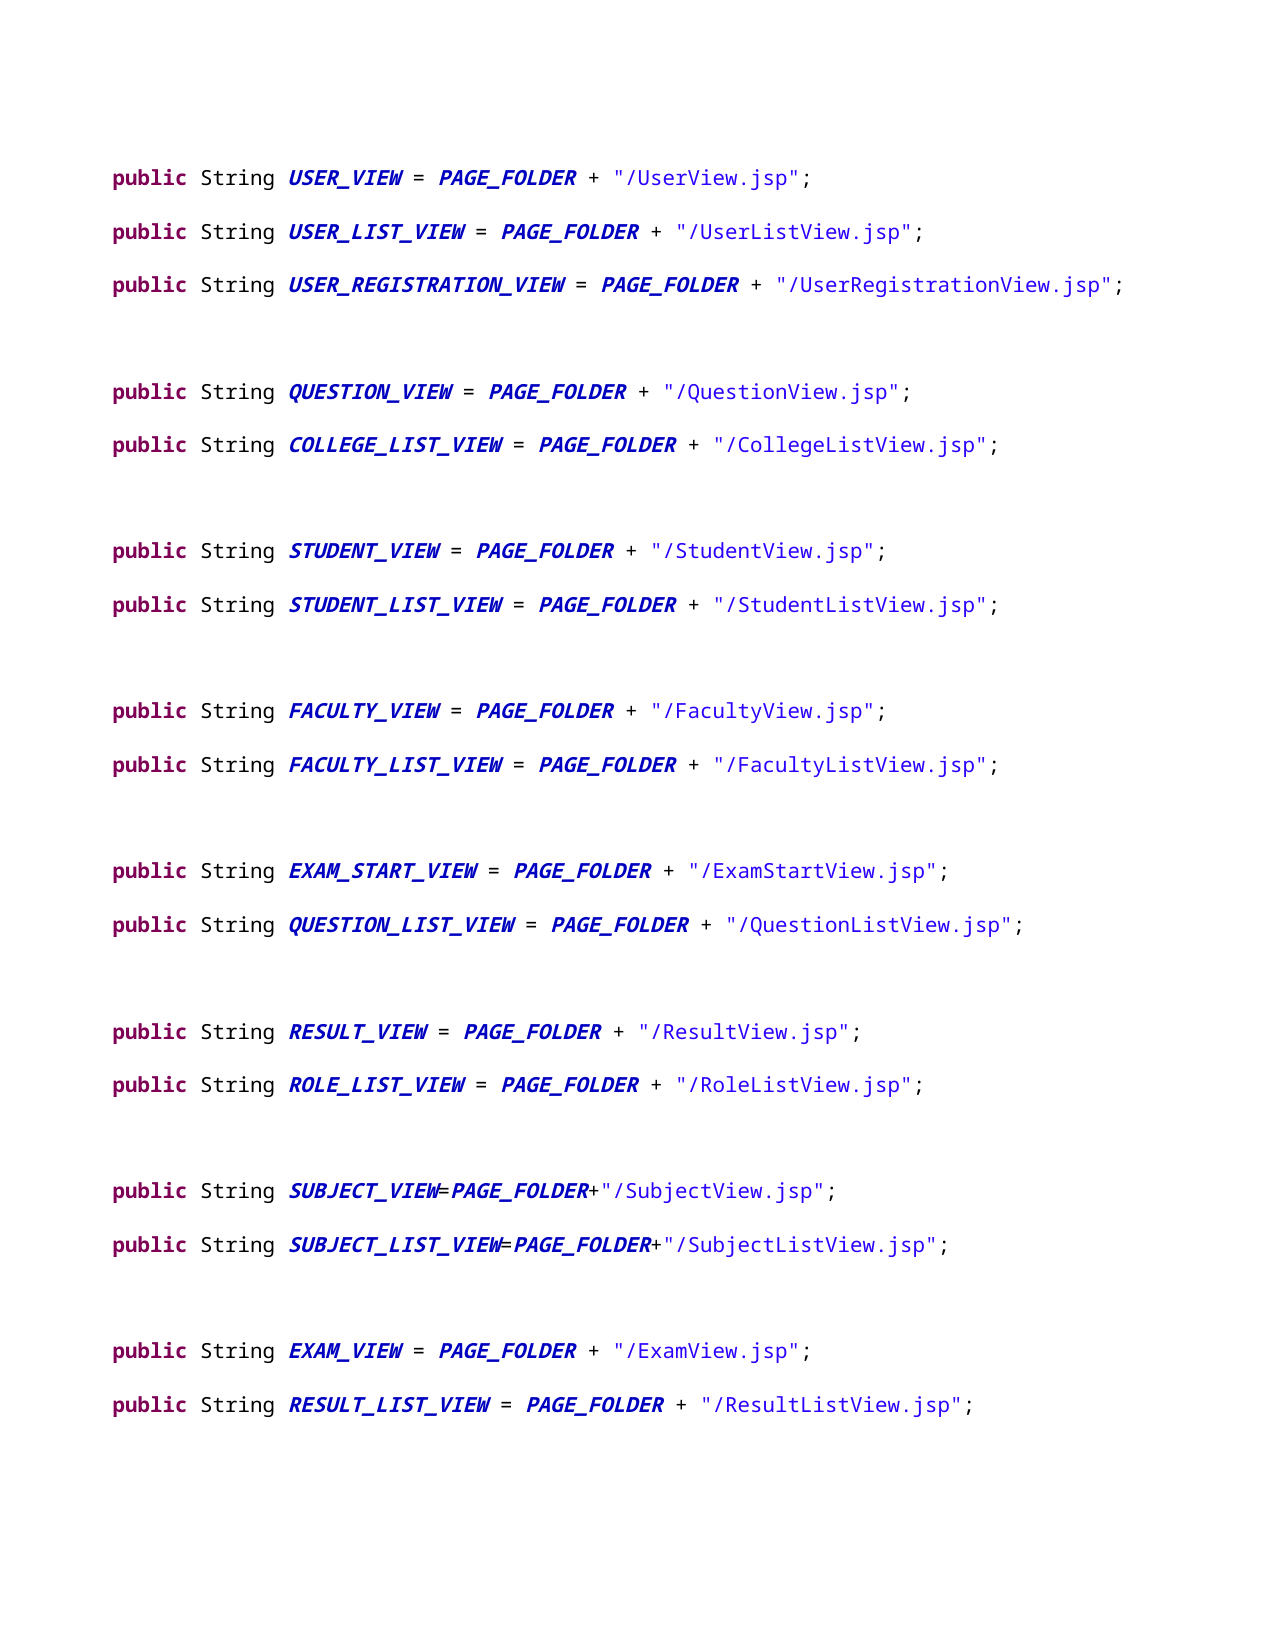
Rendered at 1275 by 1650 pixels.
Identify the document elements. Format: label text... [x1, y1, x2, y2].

text public String RESULT_VIEW = PAGE_FOLDER + "/ResultView.jsp"; [37, 1017, 1227, 1045]
text public String QUESTION_VIEW = PAGE_FOLDER + "/QuestionView.jsp"; [37, 377, 1227, 405]
text public String QUESTION_LIST_VIEW = PAGE_FOLDER + "/QuestionListView.jsp"; [37, 910, 1227, 938]
text public String FACULTY_LIST_VIEW = PAGE_FOLDER + "/FacultyListView.jsp"; [37, 750, 1227, 778]
text public String FACULTY_VIEW = PAGE_FOLDER + "/FacultyView.jsp"; [37, 697, 1227, 725]
text public String USER_REGISTRATION_VIEW = PAGE_FOLDER + "/UserRegistrationView.jsp"; [37, 270, 1227, 299]
text public String USER_LIST_VIEW = PAGE_FOLDER + "/UserListView.jsp"; [37, 217, 1227, 245]
text public String USER_VIEW = PAGE_FOLDER + "/UserView.jsp"; [37, 163, 1227, 192]
text public String COLLEGE_LIST_VIEW = PAGE_FOLDER + "/CollegeListView.jsp"; [37, 430, 1227, 459]
text public String SUBJECT_LIST_VIEW=PAGE_FOLDER+"/SubjectListView.jsp"; [37, 1230, 1227, 1258]
text public String STUDENT_VIEW = PAGE_FOLDER + "/StudentView.jsp"; [37, 537, 1227, 565]
text public String STUDENT_LIST_VIEW = PAGE_FOLDER + "/StudentListView.jsp"; [37, 590, 1227, 618]
text public String EXAM_START_VIEW = PAGE_FOLDER + "/ExamStartView.jsp"; [37, 856, 1227, 885]
text public String RESULT_LIST_VIEW = PAGE_FOLDER + "/ResultListView.jsp"; [37, 1390, 1227, 1418]
text public String SUBJECT_VIEW=PAGE_FOLDER+"/SubjectView.jsp"; [37, 1177, 1227, 1205]
text public String ROLE_LIST_VIEW = PAGE_FOLDER + "/RoleListView.jsp"; [37, 1070, 1227, 1099]
text public String EXAM_VIEW = PAGE_FOLDER + "/ExamView.jsp"; [37, 1337, 1227, 1365]
